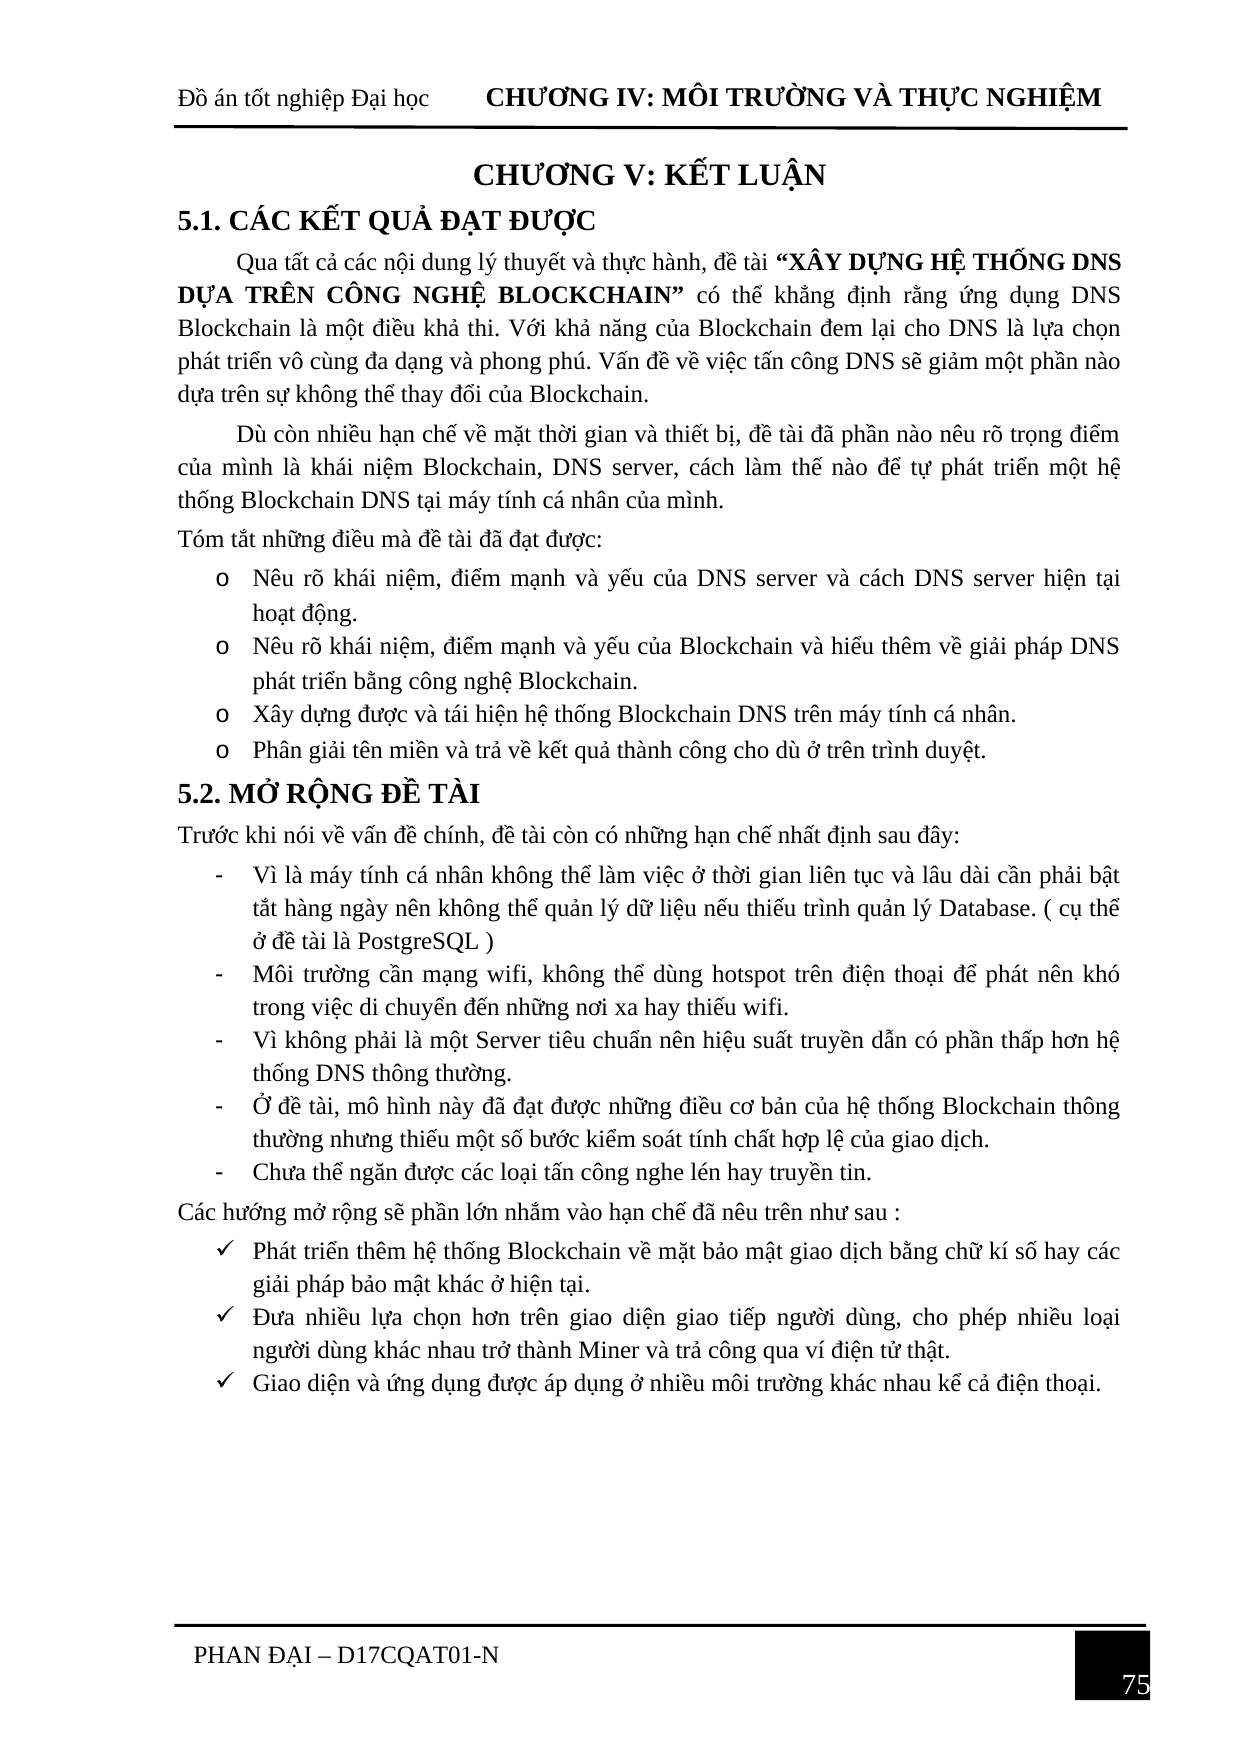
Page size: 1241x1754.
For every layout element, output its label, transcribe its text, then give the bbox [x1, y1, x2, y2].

text Trước khi nói về vấn đề chính, đề tài còn có những hạn chế nhất định sau đây: [177, 820, 1122, 849]
text Dù còn nhiều hạn chế về mặt thời gian và thiết bị, đề tài đã phần nào nêu rõ trọng điểm của mình là khái niệm Blockchain, DNS server, cách làm thế nào để tự phát triển một hệ thống Blockchain DNS tại máy tính cá nhân của mình. [177, 419, 1122, 513]
subtitle CHƯƠNG V: KẾT LUẬN [177, 156, 1122, 192]
list Vì là máy tính cá nhân không thể làm việc ở thời gian liên tục và lâu dài cần phải bật tắt hàng ngày nên không thể quản lý dữ liệu nếu thiếu trình quản lý Database. ( cụ thể ở đề tài là PostgreSQL ) [215, 859, 1122, 954]
list Đưa nhiều lựa chọn hơn trên giao diện giao tiếp người dùng, cho phép nhiều loại người dùng khác nhau trở thành Miner và trả công qua ví điện tử thật. [215, 1302, 1122, 1364]
text Tóm tắt những điều mà đề tài đã đạt được: [177, 524, 1122, 553]
text Qua tất cả các nội dung lý thuyết và thực hành, đề tài “XÂY DỰNG HỆ THỐNG DNS DỰA TRÊN CÔNG NGHỆ BLOCKCHAIN” có thể khẳng định rằng ứng dụng DNS Blockchain là một điều khả thi. Với khả năng của Blockchain đem lại cho DNS là lựa chọn phát triển vô cùng đa dạng và phong phú. Vấn đề về việc tấn công DNS sẽ giảm một phần nào dựa trên sự không thể thay đổi của Blockchain. [177, 247, 1122, 408]
list Ở đề tài, mô hình này đã đạt được những điều cơ bản của hệ thống Blockchain thông thường nhưng thiếu một số bước kiểm soát tính chất hợp lệ của giao dịch. [215, 1091, 1122, 1153]
list Xây dựng được và tái hiện hệ thống Blockchain DNS trên máy tính cá nhân. [215, 699, 1122, 730]
list Môi trường cần mạng wifi, không thể dùng hotspot trên điện thoại để phát nên khó trong việc di chuyển đến những nơi xa hay thiếu wifi. [215, 959, 1122, 1021]
list Chưa thể ngăn được các loại tấn công nghe lén hay truyền tin. [215, 1157, 1122, 1186]
list Nêu rõ khái niệm, điểm mạnh và yếu của DNS server và cách DNS server hiện tại hoạt động. [215, 563, 1122, 627]
list Giao diện và ứng dụng được áp dụng ở nhiều môi trường khác nhau kể cả điện thoại. [215, 1368, 1122, 1397]
list Vì không phải là một Server tiêu chuẩn nên hiệu suất truyền dẫn có phần thấp hơn hệ thống DNS thông thường. [215, 1025, 1122, 1087]
text Các hướng mở rộng sẽ phần lớn nhắm vào hạn chế đã nêu trên như sau : [177, 1197, 1122, 1225]
subtitle 5.1. CÁC KẾT QUẢ ĐẠT ĐƯỢC [177, 203, 1122, 237]
subtitle 5.2. MỞ RỘNG ĐỀ TÀI [177, 777, 1122, 810]
list Phân giải tên miền và trả về kết quả thành công cho dù ở trên trình duyệt. [215, 735, 1122, 766]
list Phát triển thêm hệ thống Blockchain về mặt bảo mật giao dịch bằng chữ kí số hay các giải pháp bảo mật khác ở hiện tại. [215, 1236, 1122, 1298]
list Nêu rõ khái niệm, điểm mạnh và yếu của Blockchain và hiểu thêm về giải pháp DNS phát triển bằng công nghệ Blockchain. [215, 631, 1122, 695]
